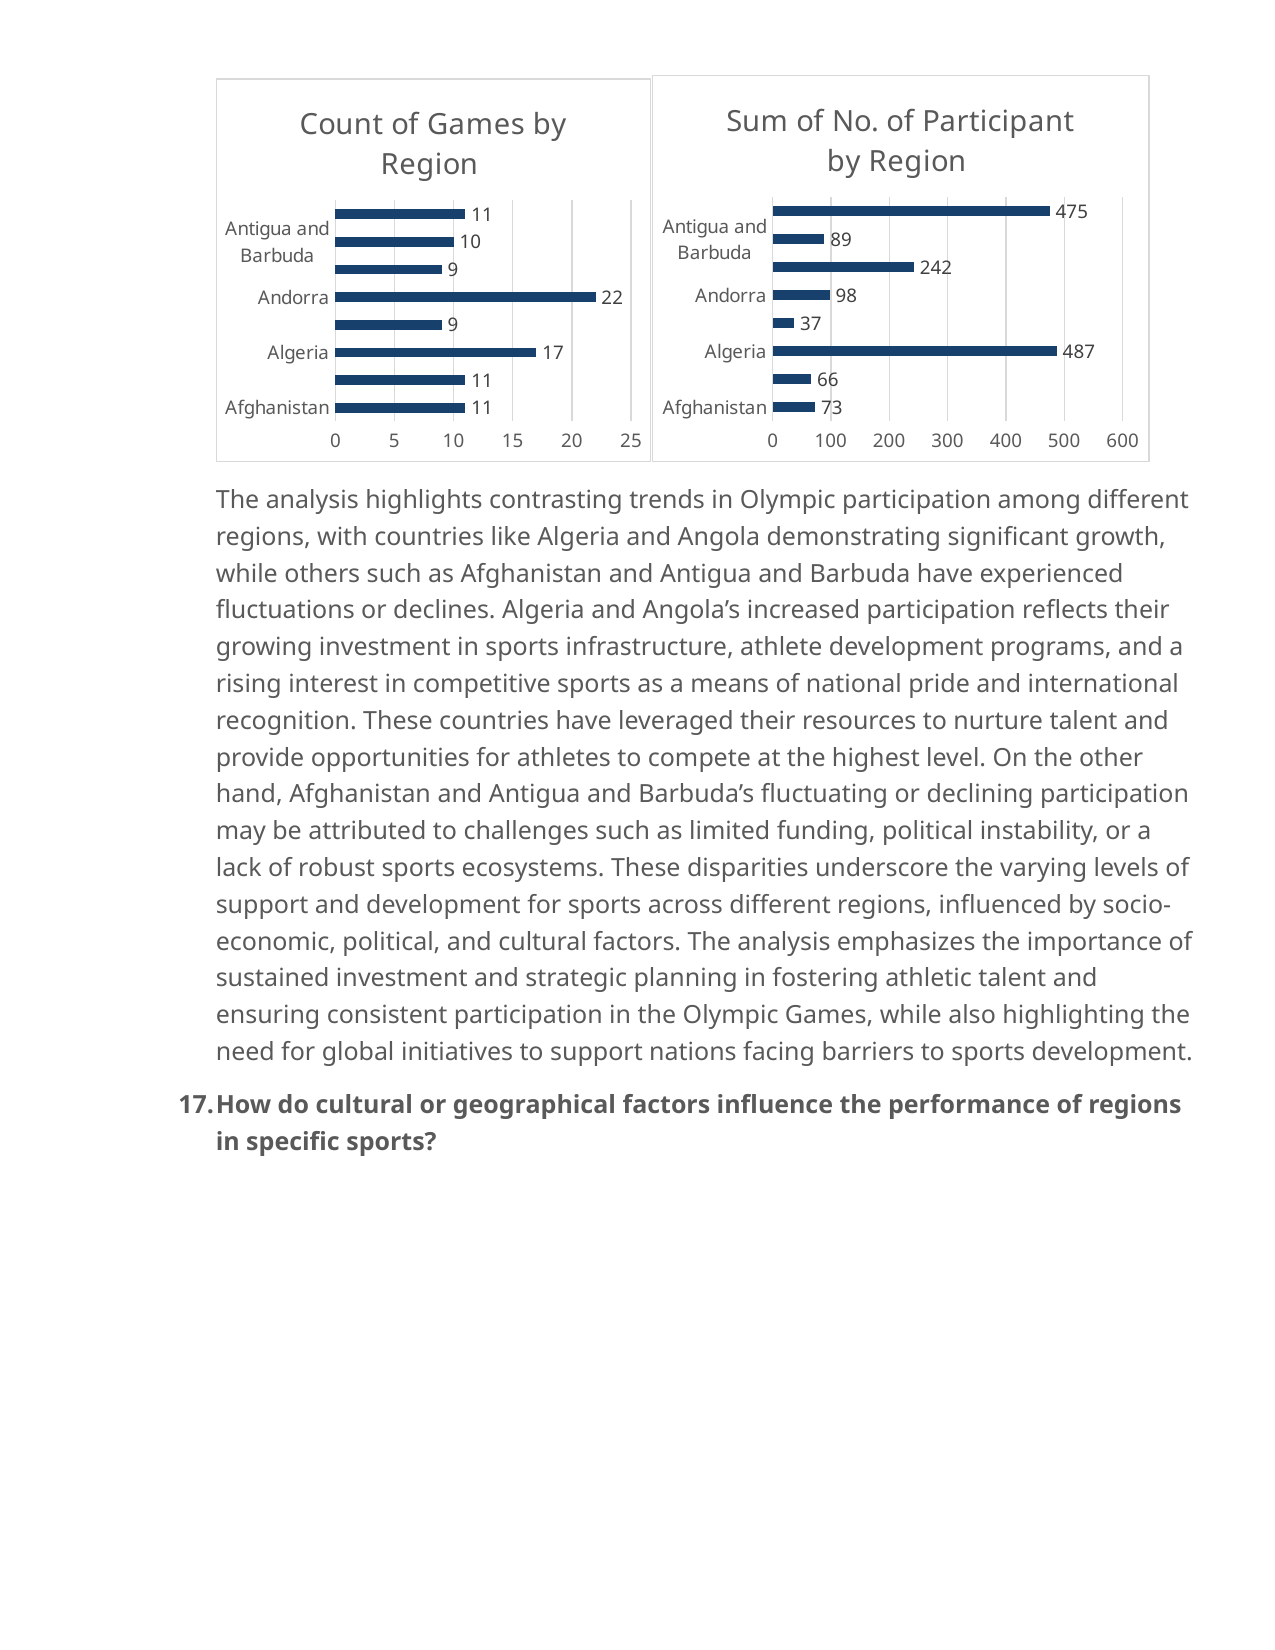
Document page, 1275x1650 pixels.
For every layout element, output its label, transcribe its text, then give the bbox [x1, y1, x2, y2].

list How do cultural or geographical factors influence the performance of regions in specific sports? [178, 1087, 1200, 1158]
text The analysis highlights contrasting trends in Olympic participation among different regions, with countries like Algeria and Angola demonstrating significant growth, while others such as Afghanistan and Antigua and Barbuda have experienced fluctuations or declines. Algeria and Angola’s increased participation reflects their growing investment in sports infrastructure, athlete development programs, and a rising interest in competitive sports as a means of national pride and international recognition. These countries have leveraged their resources to nurture talent and provide opportunities for athletes to compete at the highest level. On the other hand, Afghanistan and Antigua and Barbuda’s fluctuating or declining participation may be attributed to challenges such as limited funding, political instability, or a lack of robust sports ecosystems. These disparities underscore the varying levels of support and development for sports across different regions, influenced by socio-economic, political, and cultural factors. The analysis emphasizes the importance of sustained investment and strategic planning in fostering athletic talent and ensuring consistent participation in the Olympic Games, while also highlighting the need for global initiatives to support nations facing barriers to sports development. [216, 482, 1200, 1067]
